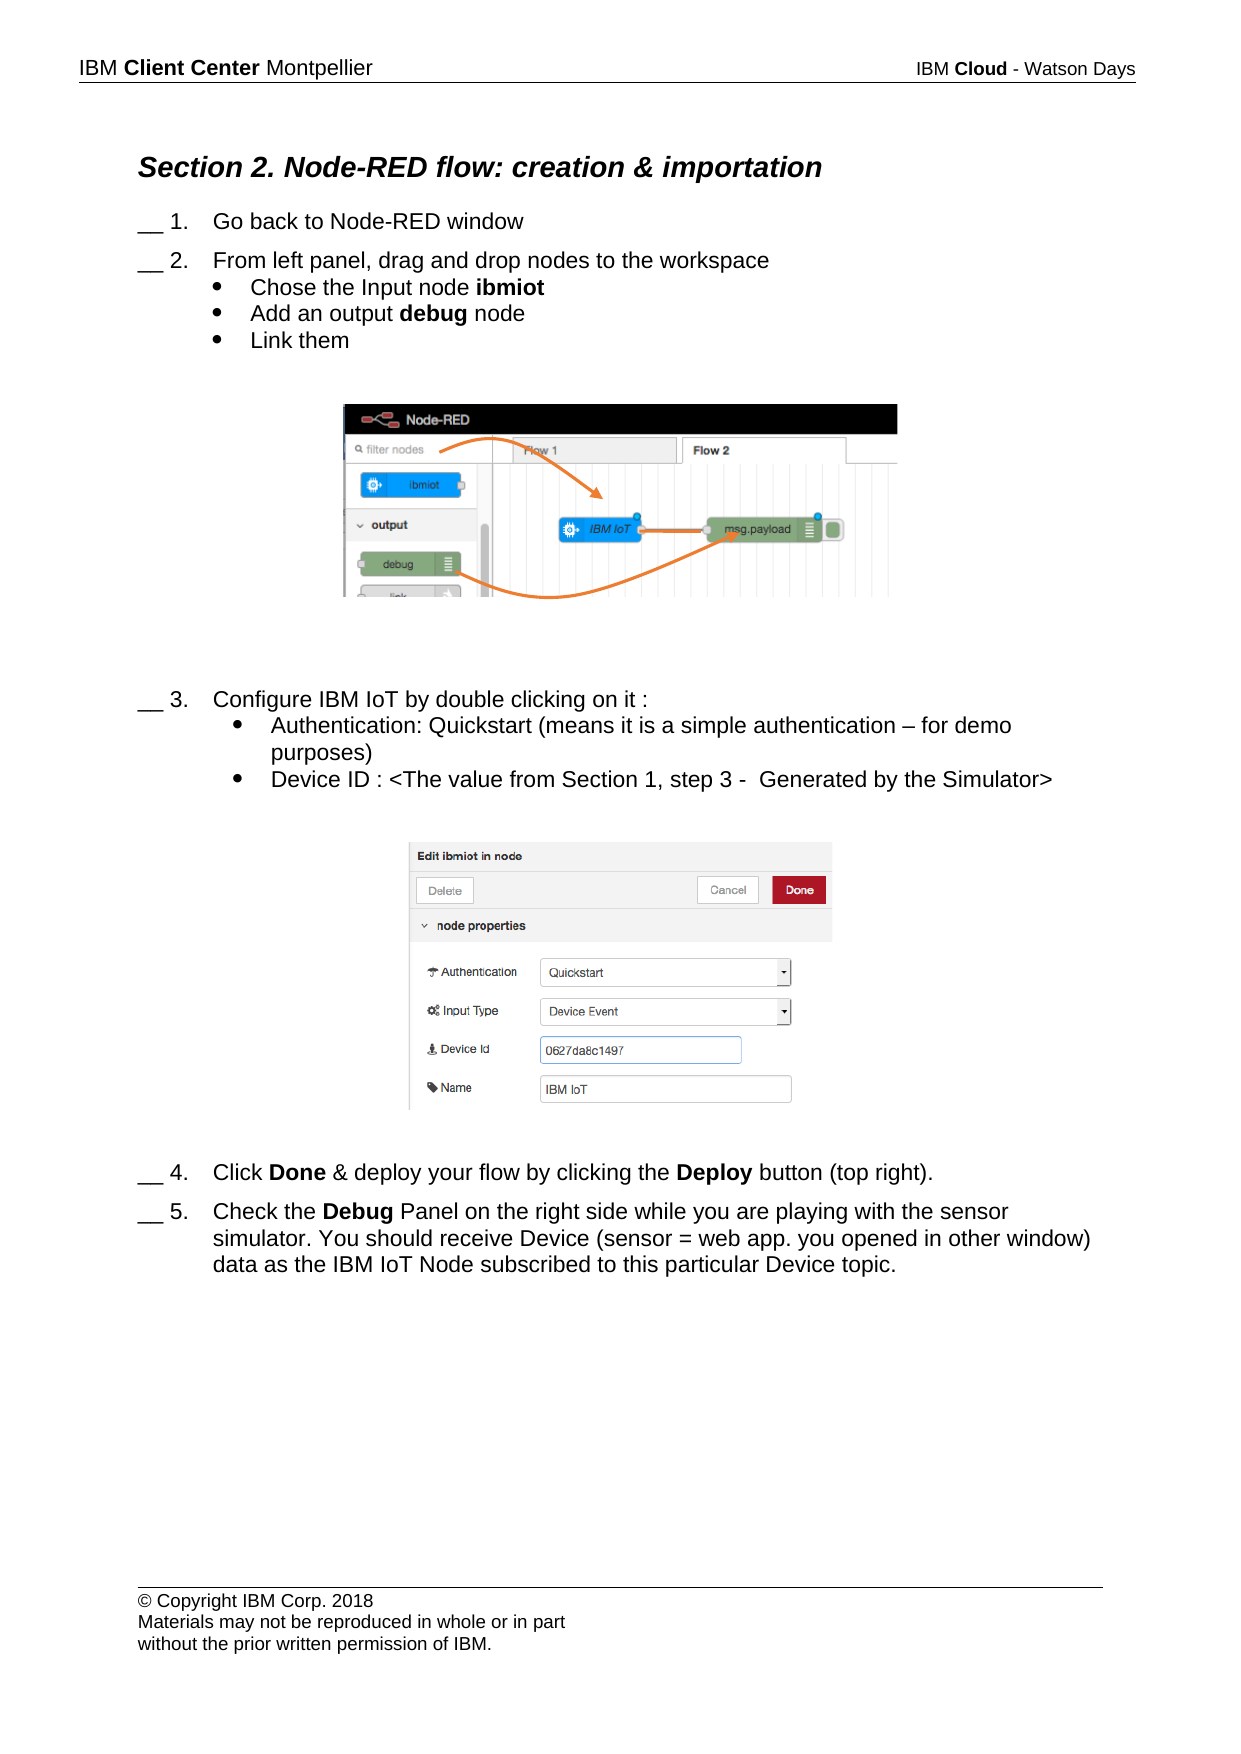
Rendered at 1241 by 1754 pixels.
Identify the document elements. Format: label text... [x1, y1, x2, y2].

list Authentication: Quickstart (means it is a simple authentication – for demo purposes) [233, 712, 1103, 766]
picture [343, 404, 898, 597]
list Configure IBM IoT by double clicking on it : [138, 686, 1103, 712]
subtitle Node-RED flow: creation & importation [138, 150, 1103, 183]
list From left panel, drag and drop nodes to the workspace [138, 247, 1103, 273]
list Go back to Node-RED window [138, 208, 1103, 234]
list Click Done & deploy your flow by clicking the Deploy button (top right). [138, 1159, 1103, 1186]
list Check the Debug Panel on the right side while you are playing with the sensor simulator. You should receive Device (sensor = web app. you opened in other window) data as the IBM IoT Node subscribed to this particular Device topic. [138, 1198, 1103, 1277]
picture [408, 842, 833, 1110]
list Chose the Input node ibmiot [213, 273, 1103, 300]
list Device ID : <The value from Section 1, step 3 - Generated by the Simulator> [233, 766, 1103, 792]
list Add an output debug node [213, 300, 1103, 327]
list Link them [213, 327, 1103, 354]
